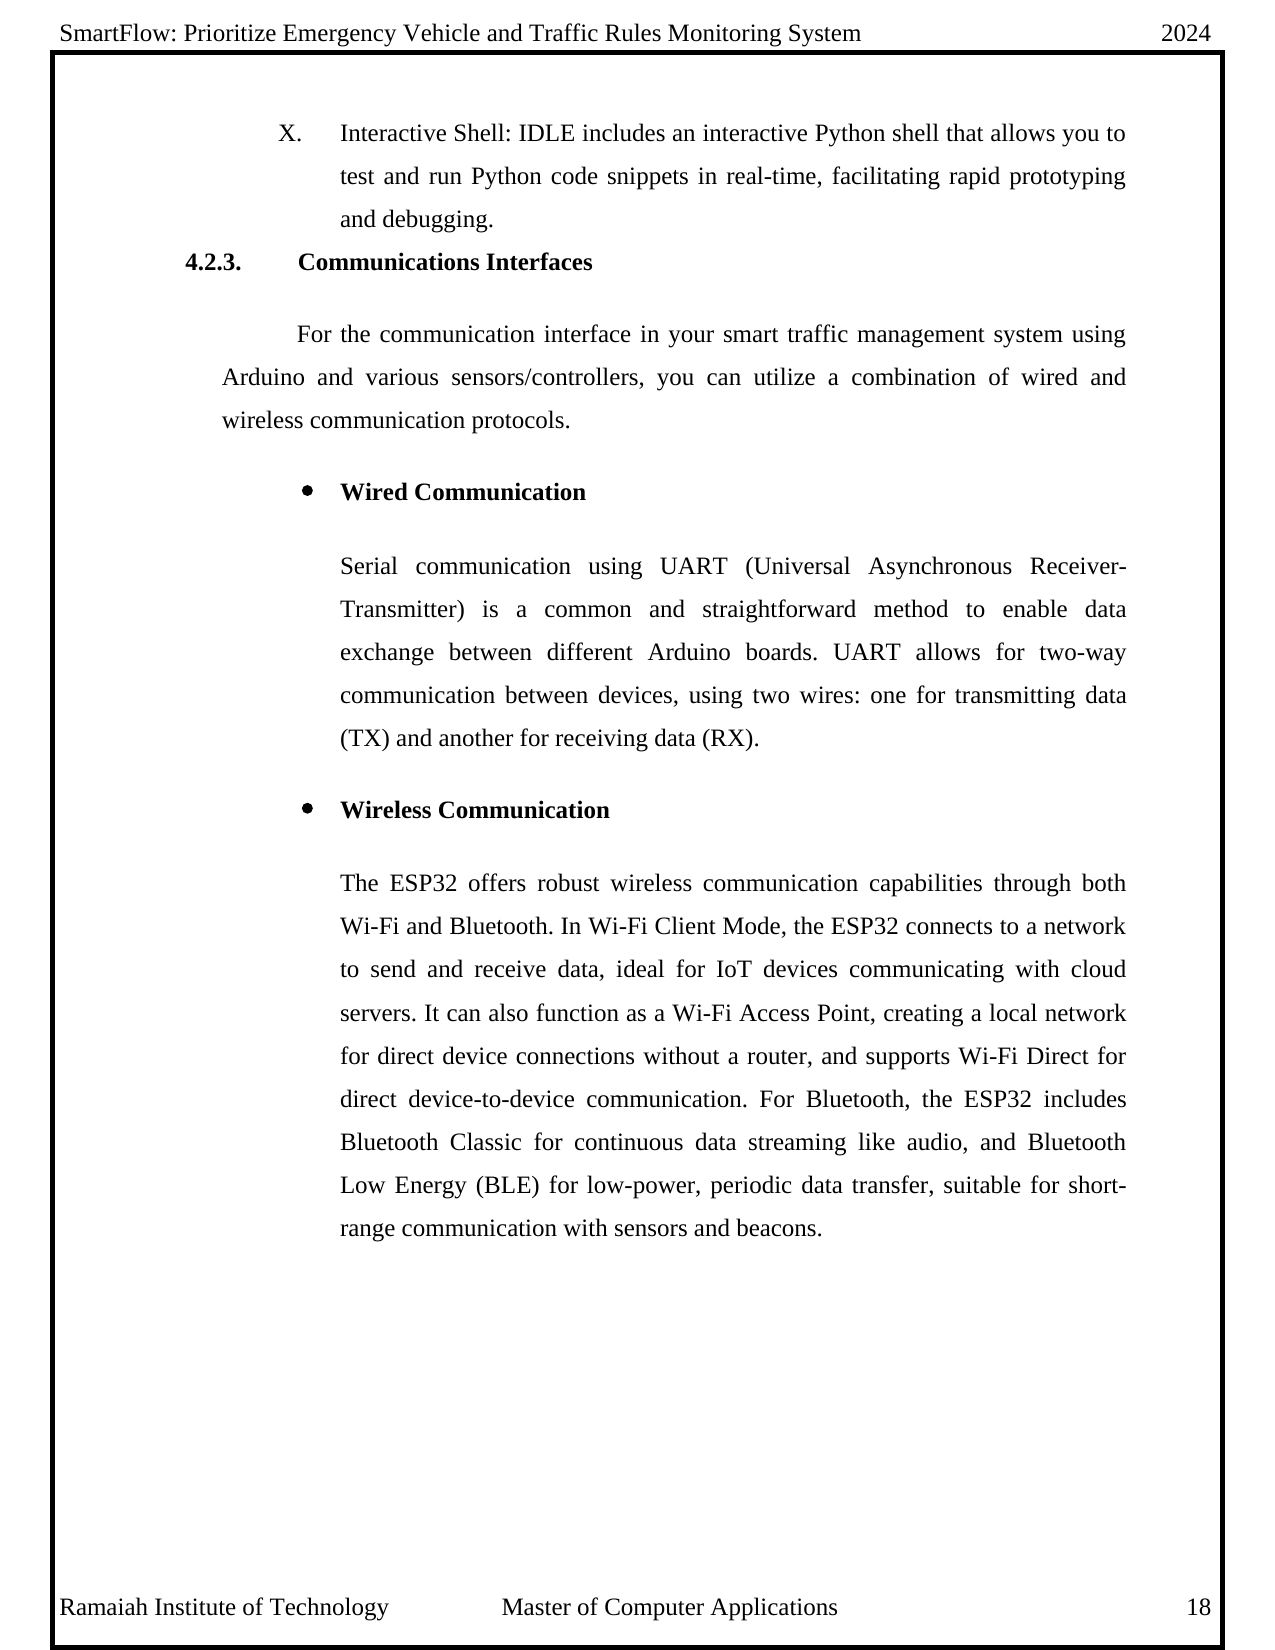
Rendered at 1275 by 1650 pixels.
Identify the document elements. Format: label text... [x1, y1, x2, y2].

text The ESP32 offers robust wireless communication capabilities through both Wi-Fi and Bluetooth. In Wi-Fi Client Mode, the ESP32 connects to a network to send and receive data, ideal for IoT devices communicating with cloud servers. It can also function as a Wi-Fi Access Point, creating a local network for direct device connections without a router, and supports Wi-Fi Direct for direct device-to-device communication. For Bluetooth, the ESP32 includes Bluetooth Classic for continuous data streaming like audio, and Bluetooth Low Energy (BLE) for low-power, periodic data transfer, suitable for short-range communication with sensors and beacons. [340, 868, 1127, 1242]
text For the communication interface in your smart traffic management system using Arduino and various sensors/controllers, you can utilize a combination of wired and wireless communication protocols. [222, 319, 1127, 434]
list Wireless Communication [302, 795, 1127, 825]
text Serial communication using UART (Universal Asynchronous Receiver-Transmitter) is a common and straightforward method to enable data exchange between different Arduino boards. UART allows for two-way communication between devices, using two wires: one for transmitting data (TX) and another for receiving data (RX). [340, 551, 1127, 752]
list Interactive Shell: IDLE includes an interactive Python shell that allows you to test and run Python code snippets in real-time, facilitating rapid prototyping and debugging. [302, 118, 1127, 233]
subtitle Communications Interfaces [185, 247, 1127, 276]
list Wired Communication [302, 477, 1127, 507]
